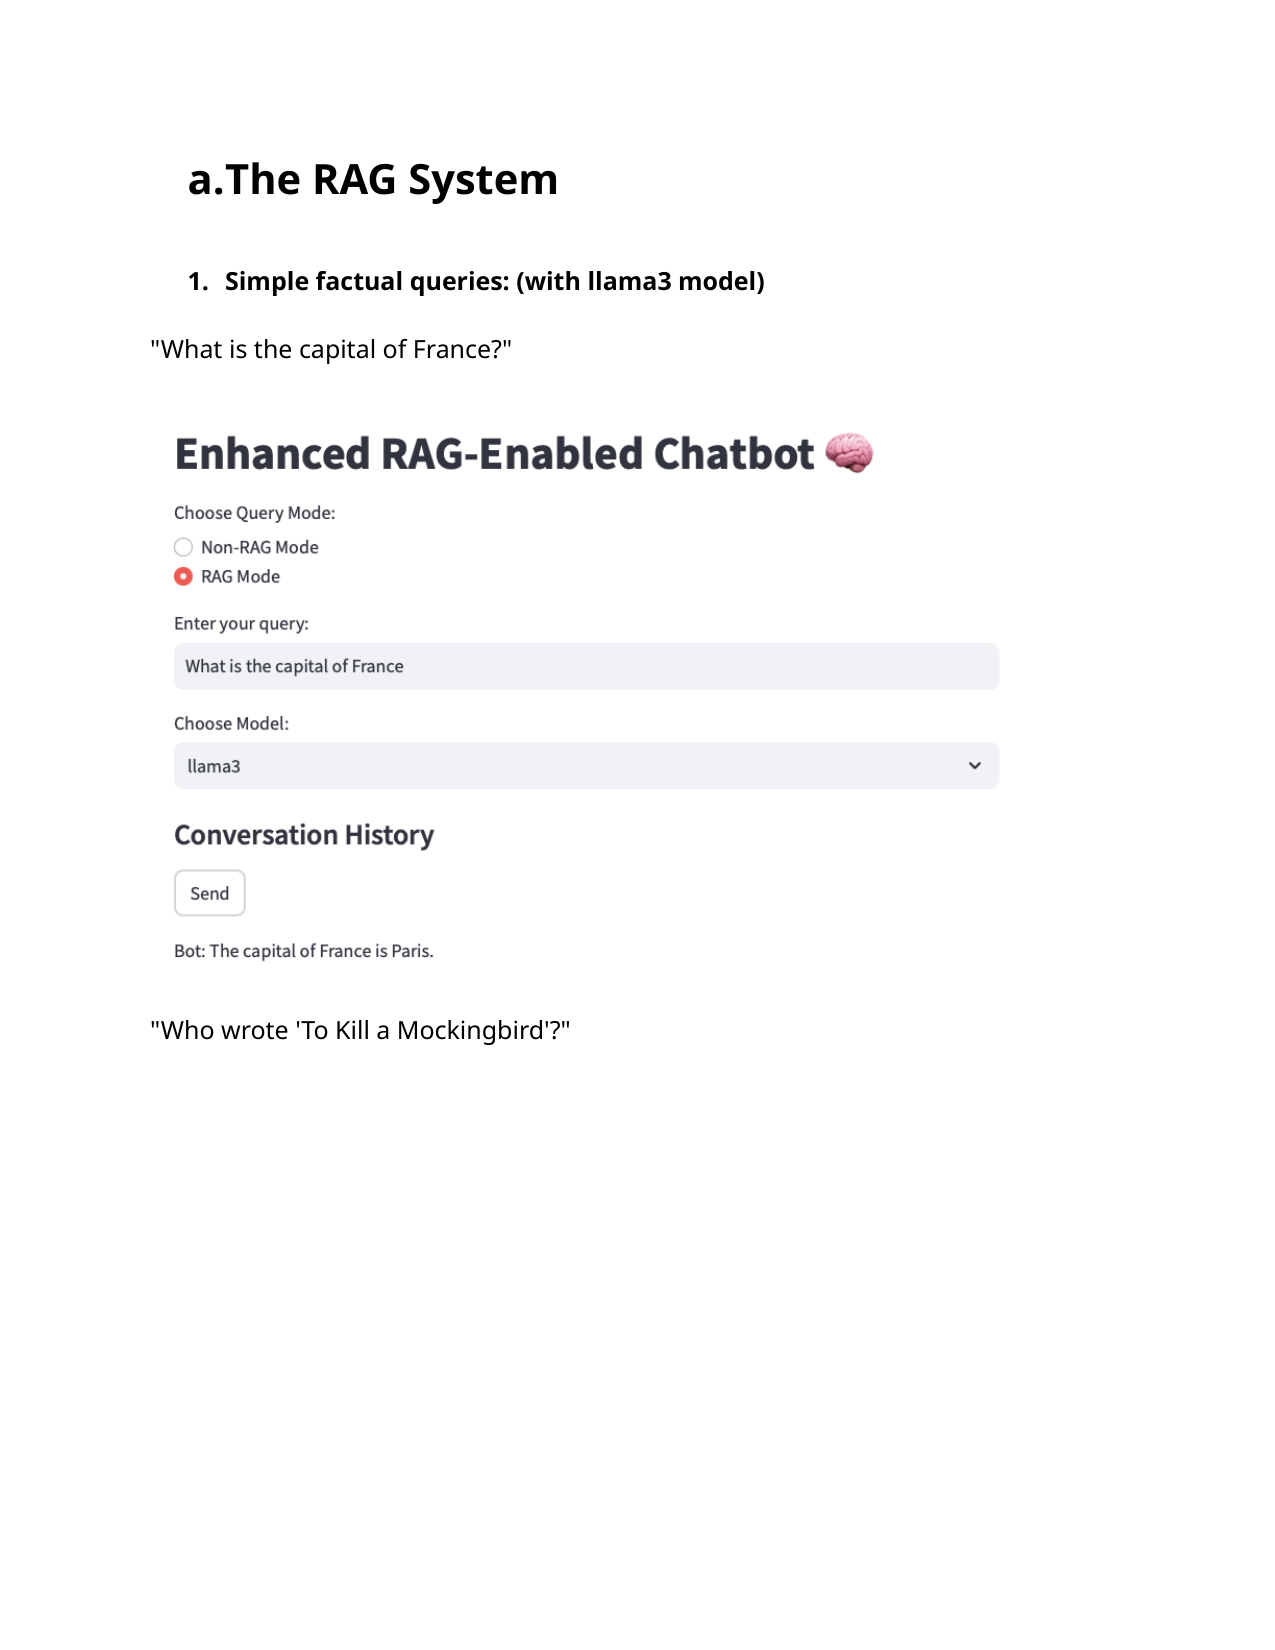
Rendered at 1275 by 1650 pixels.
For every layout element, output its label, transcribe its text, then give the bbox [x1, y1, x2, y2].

list The RAG System [187, 150, 1125, 207]
text "Who wrote 'To Kill a Mockingbird'?" [150, 1013, 1125, 1047]
text "What is the capital of France?" [150, 332, 1125, 366]
list Simple factual queries: (with llama3 model) [187, 263, 1125, 298]
picture [150, 399, 1013, 979]
